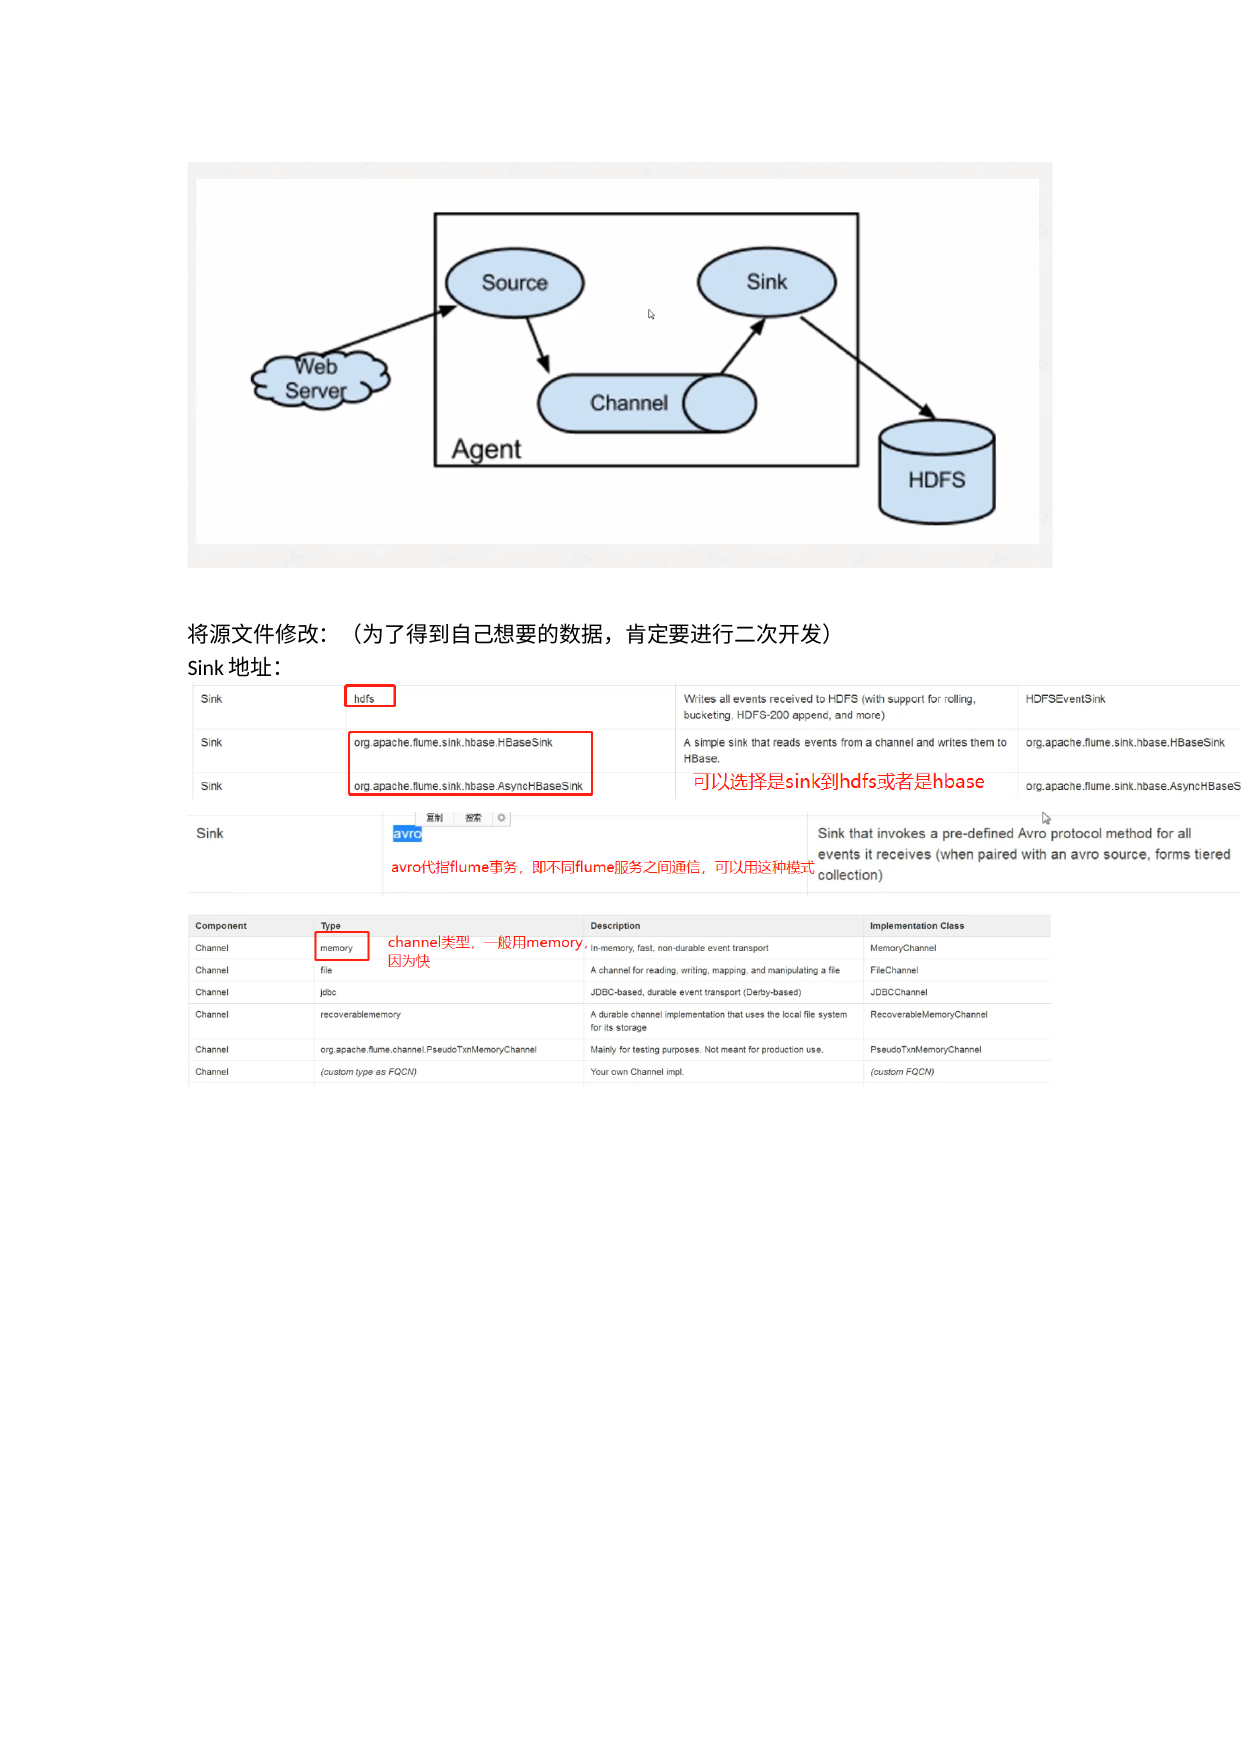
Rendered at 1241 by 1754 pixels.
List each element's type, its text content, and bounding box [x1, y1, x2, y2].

picture [187, 909, 1051, 1087]
picture [187, 812, 1241, 896]
text Sink地址： [187, 649, 1053, 682]
picture [187, 162, 1053, 568]
text 将源文件修改：（为了得到自己想要的数据，肯定要进行二次开发） [187, 617, 1053, 649]
picture [187, 682, 1241, 799]
